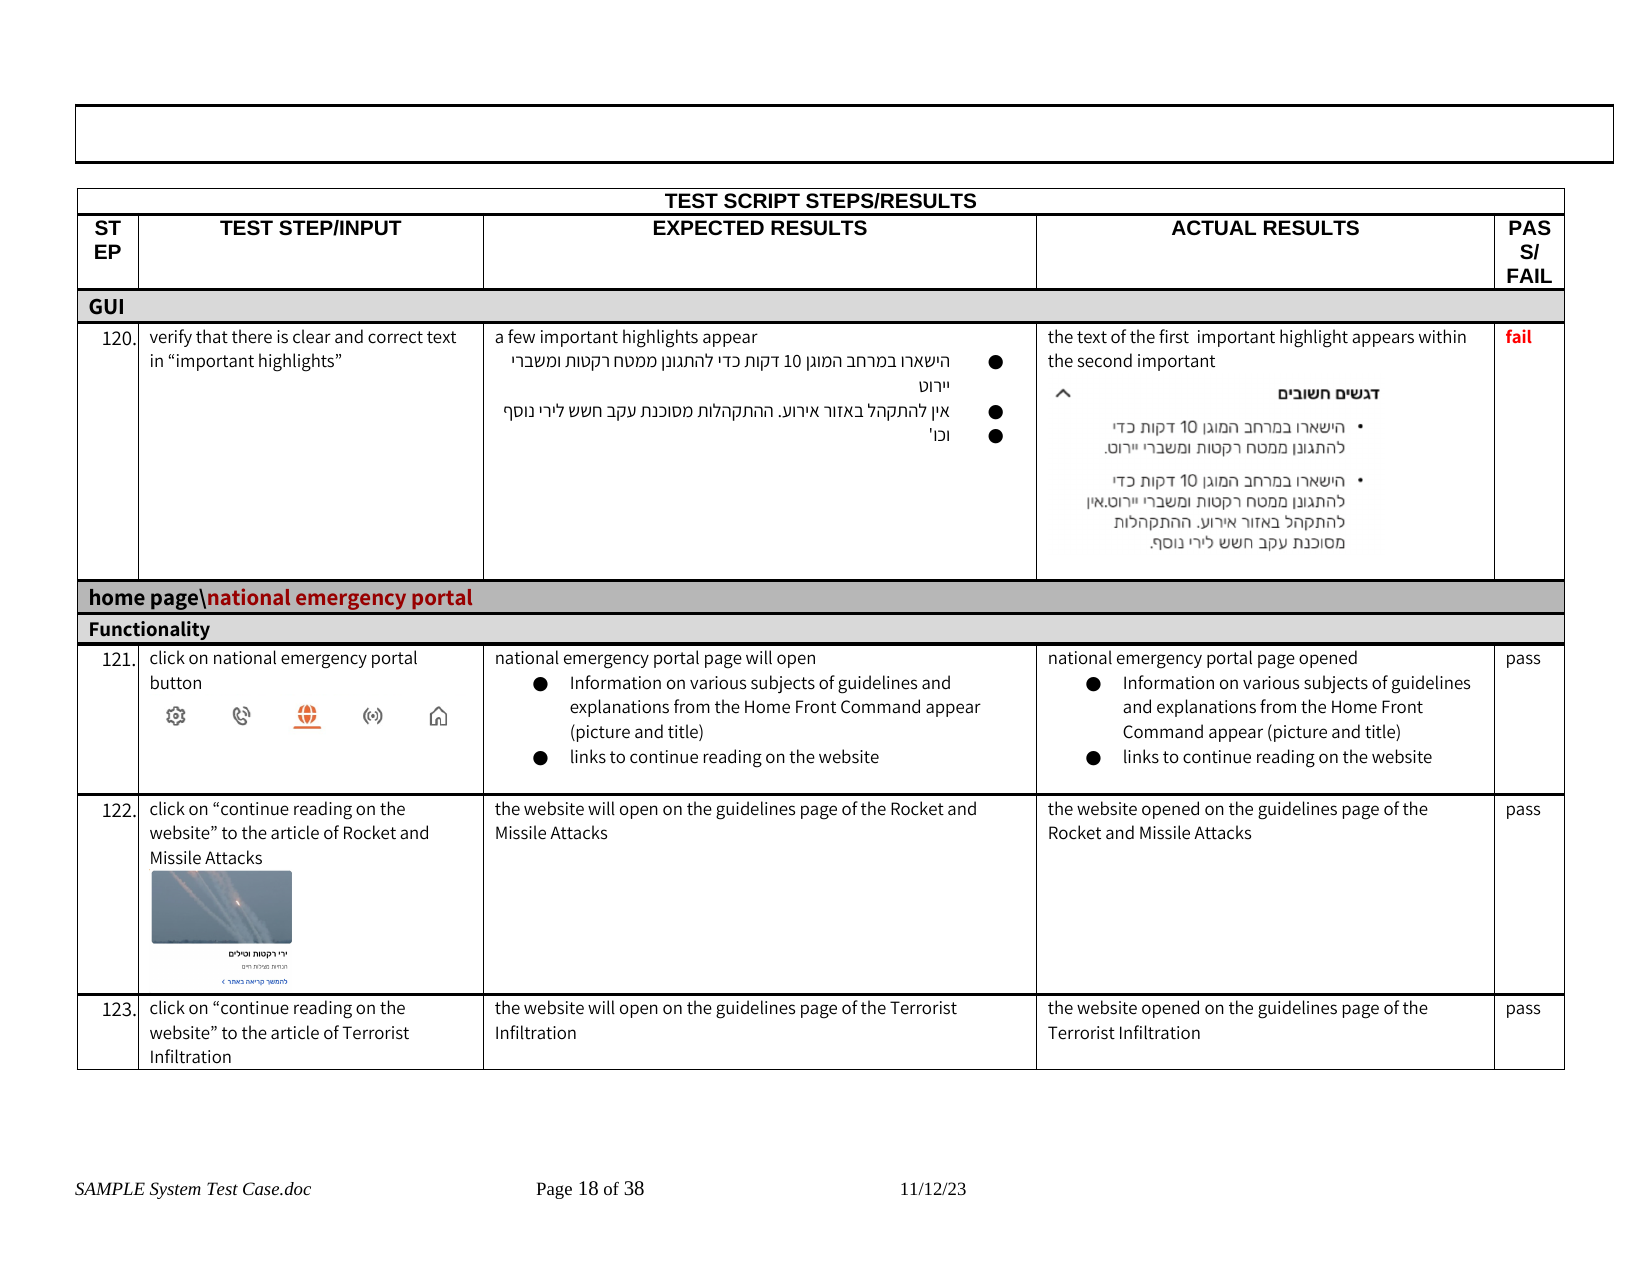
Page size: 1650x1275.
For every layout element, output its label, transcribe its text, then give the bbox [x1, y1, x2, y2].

table_cell TEST STEP/INPUT [139, 216, 483, 288]
table_cell pass [1495, 796, 1564, 992]
table_cell EXPECTED RESULTS [484, 216, 1036, 288]
table_cell a few important highlights appear הישארו במרחב המוגן 10 דקות כדי להתגונן ממטח רקטות ומשברי יירוט אין להתקהל באזור אירוע. ההתקהלות מסוכנת עקב חשש לירי נוסף וכו' [484, 324, 1036, 579]
table_cell [78, 796, 138, 992]
picture [149, 694, 466, 738]
table_cell click on national emergency portal button [139, 646, 483, 793]
table_cell home page\national emergency portal [78, 582, 1564, 612]
table_cell pass [1495, 996, 1564, 1069]
table_cell STEP [78, 216, 138, 288]
table_cell ACTUAL RESULTS [1037, 216, 1494, 288]
table_cell click on “continue reading on the website” to the article of Rocket and Missile Attacks [139, 796, 483, 992]
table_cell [484, 996, 1036, 1069]
table_cell pass [1495, 646, 1564, 793]
table_cell fail [1495, 324, 1564, 579]
picture [149, 869, 293, 993]
table_cell Functionality [78, 615, 1564, 642]
table_cell PASS/FAIL [1495, 216, 1564, 288]
table_cell the text of the first important highlight appears within the second important [1037, 324, 1494, 579]
table_cell the website opened on the guidelines page of the Rocket and Missile Attacks [1037, 796, 1494, 992]
table_cell [78, 646, 138, 793]
table_cell verify that there is clear and correct text in “important highlights” [139, 324, 483, 579]
table_cell click on “continue reading on the website” to the article of Terrorist Infiltration [139, 996, 483, 1069]
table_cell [1037, 996, 1494, 1069]
table_header TEST SCRIPT STEPS/RESULTS [78, 189, 1564, 213]
table_cell national emergency portal page opened Information on various subjects of guidelines and explanations from the Home Front Command appear (picture and title) links to continue reading on the website [1037, 646, 1494, 793]
table_cell GUI [78, 291, 1564, 321]
table_cell the website will open on the guidelines page of the Rocket and Missile Attacks [484, 796, 1036, 992]
table_cell [78, 996, 138, 1069]
picture [1047, 373, 1386, 555]
table_cell [78, 324, 138, 579]
table_cell national emergency portal page will open Information on various subjects of guidelines and explanations from the Home Front Command appear (picture and title) links to continue reading on the website [484, 646, 1036, 793]
